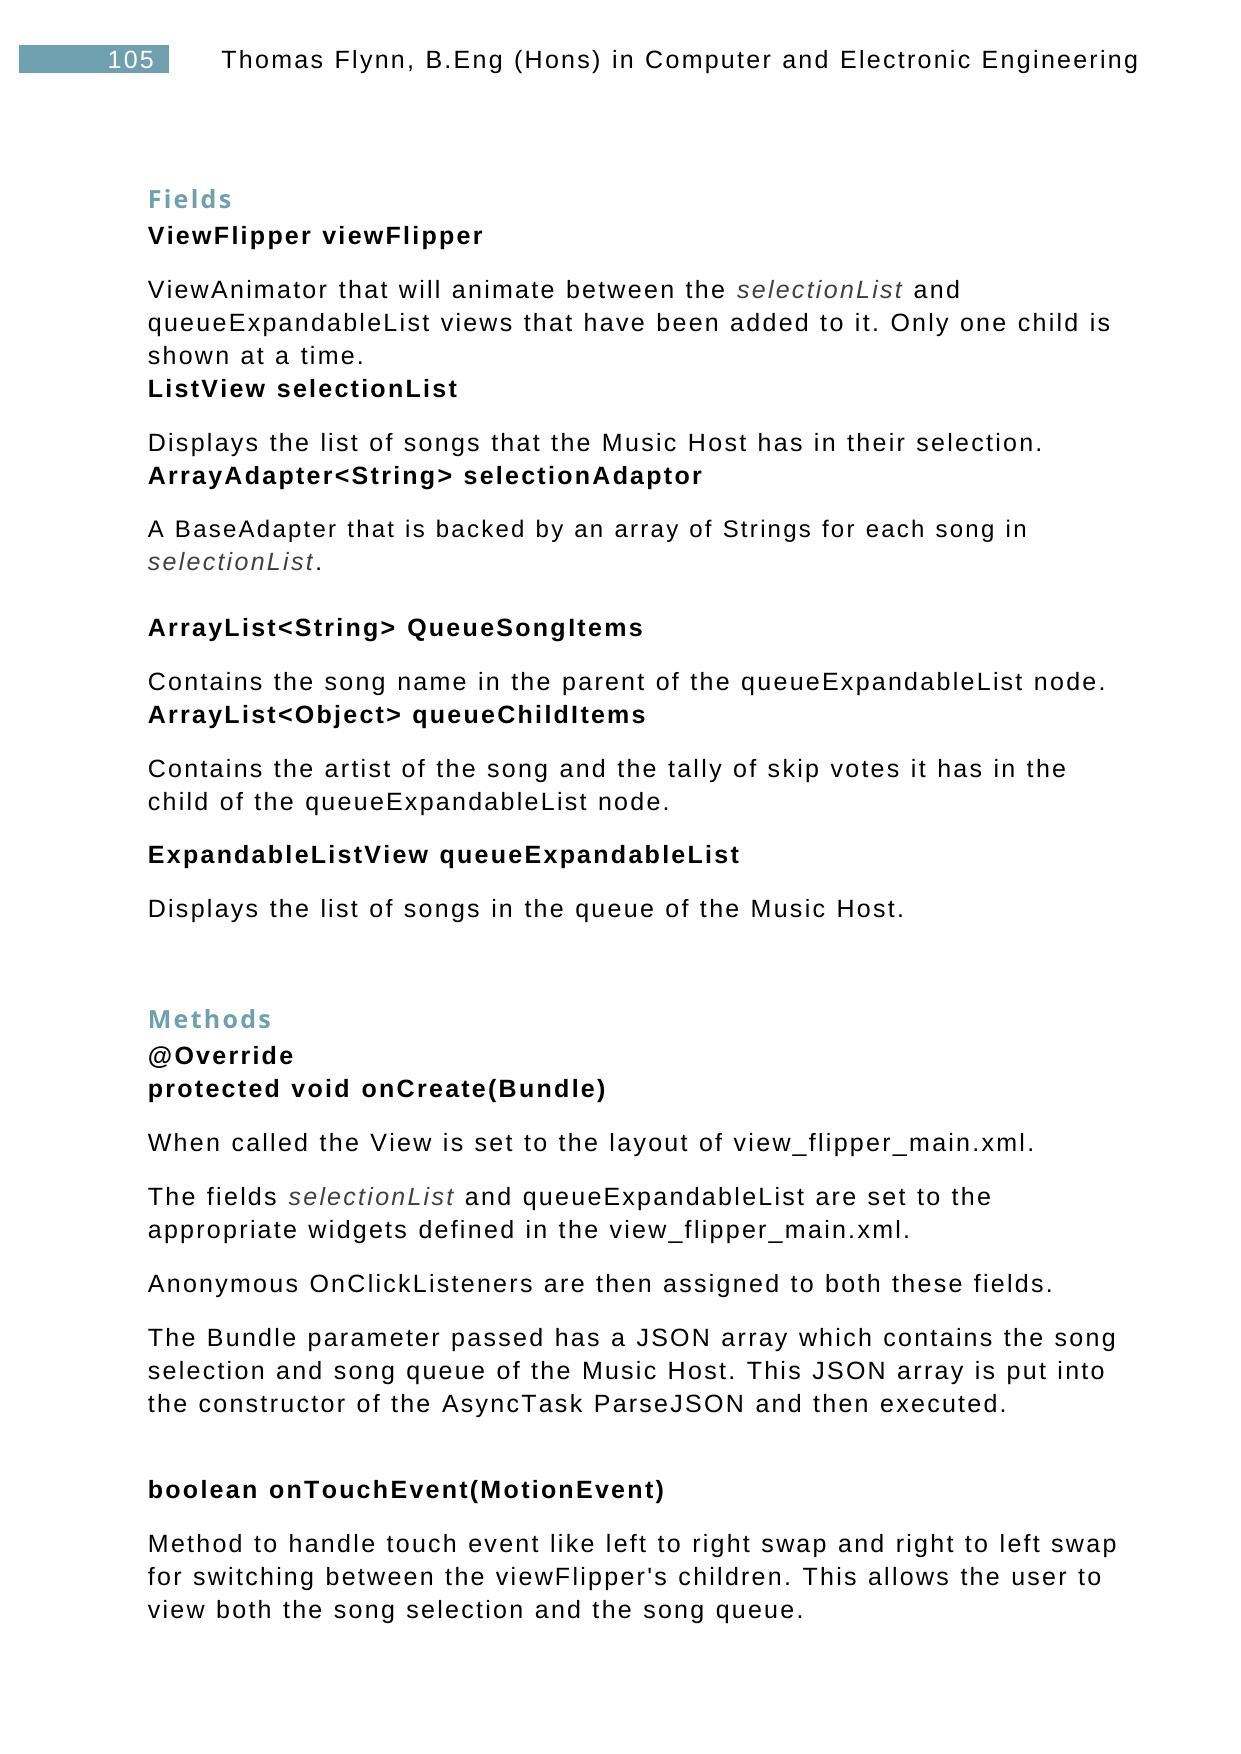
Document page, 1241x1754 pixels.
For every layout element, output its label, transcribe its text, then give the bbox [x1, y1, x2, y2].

text When called the View is set to the layout of view_flipper_main.xml. [148, 1128, 1122, 1157]
text Anonymous OnClickListeners are then assigned to both these fields. [148, 1269, 1122, 1297]
subtitle Fields [148, 182, 1122, 216]
text ViewFlipper viewFlipper [148, 221, 1122, 250]
subtitle Methods [148, 1002, 1122, 1036]
text boolean onTouchEvent(MotionEvent) [148, 1442, 1122, 1504]
text Contains the artist of the song and the tally of skip votes it has in the child of the queueExpandableList node. [148, 753, 1122, 815]
text Contains the song name in the parent of the queueExpandableList node. ArrayList<Object> queueChildItems [148, 667, 1122, 728]
text The Bundle parameter passed has a JSON array which contains the song selection and song queue of the Music Host. This JSON array is put into the constructor of the AsyncTask ParseJSON and then executed. [148, 1323, 1122, 1417]
text Displays the list of songs that the Music Host has in their selection. ArrayAdapter<String> selectionAdaptor [148, 428, 1122, 490]
text @Override protected void onCreate(Bundle) [148, 1041, 1122, 1103]
text Method to handle touch event like left to right swap and right to left swap for switching between the viewFlipper's children. This allows the user to view both the song selection and the song queue. [148, 1529, 1122, 1624]
text The fields selectionList and queueExpandableList are set to the appropriate widgets defined in the view_flipper_main.xml. [148, 1182, 1122, 1244]
text Displays the list of songs in the queue of the Music Host. [148, 894, 1122, 923]
text A BaseAdapter that is backed by an array of Strings for each song in selectionList. ArrayList<String> QueueSongItems [148, 515, 1122, 642]
text ExpandableListView queueExpandableList [148, 840, 1122, 869]
text ViewAnimator that will animate between the selectionList and queueExpandableList views that have been added to it. Only one child is shown at a time. ListView selectionList [148, 275, 1122, 403]
